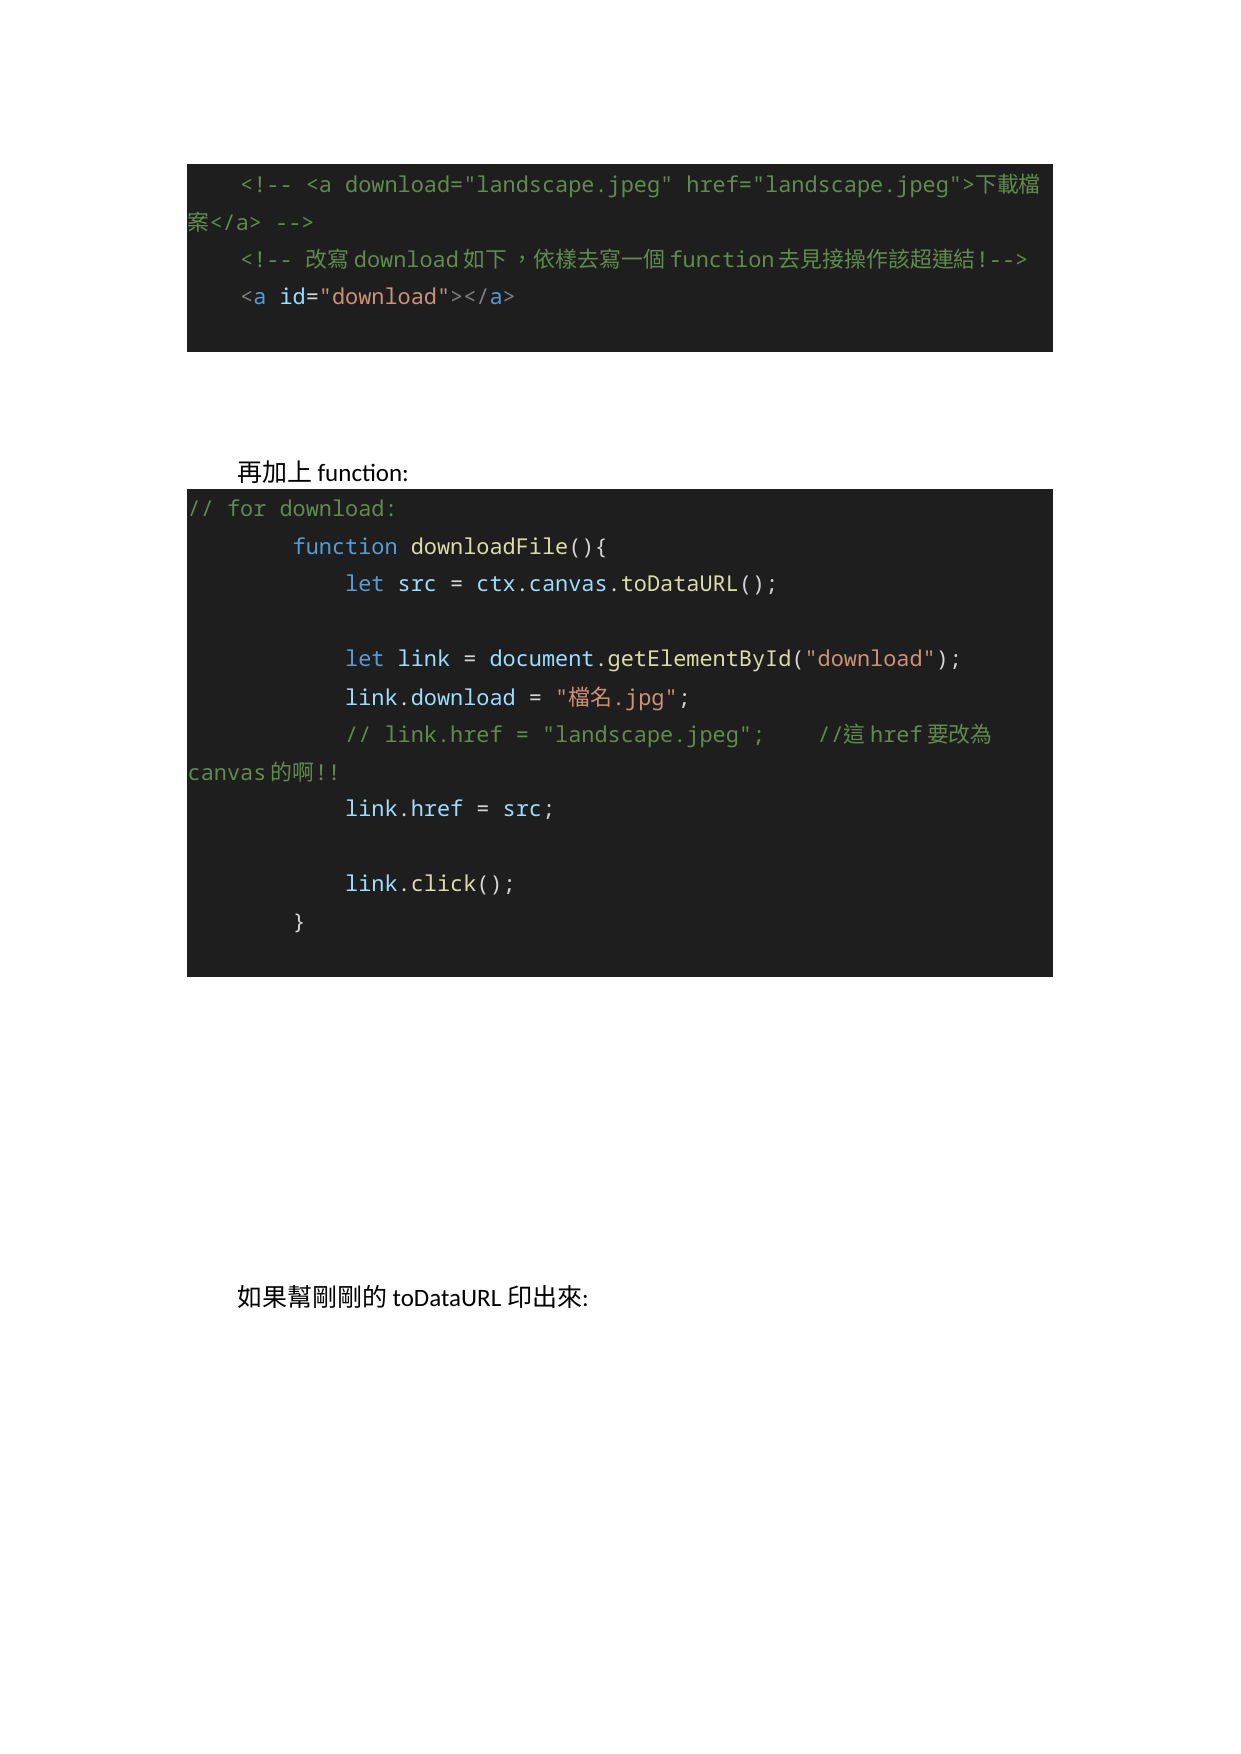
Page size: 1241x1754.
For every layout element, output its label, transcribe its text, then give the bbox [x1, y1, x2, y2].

text function downloadFile(){ [187, 527, 1053, 564]
text link.href = src; [187, 789, 1053, 827]
text <a id="download"></a> [187, 277, 1053, 314]
text let link = document.getElementById("download"); [187, 639, 1053, 677]
text let src = ctx.canvas.toDataURL(); [187, 564, 1053, 602]
text link.download = "檔名.jpg"; [187, 677, 1053, 714]
text link.click(); [187, 864, 1053, 902]
text // link.href = "landscape.jpeg"; //這href要改為canvas的啊!! [187, 714, 1053, 789]
text // for download: [187, 489, 1053, 527]
list 如果幫剛剛的toDataURL 印出來: [237, 1277, 1053, 1314]
list 再加上function: [237, 452, 1053, 489]
text <!-- 改寫download如下 ，依樣去寫一個function去見接操作該超連結!--> [187, 239, 1053, 277]
text } [187, 902, 1053, 939]
text <!-- <a download="landscape.jpeg" href="landscape.jpeg">下載檔案</a> --> [187, 164, 1053, 239]
